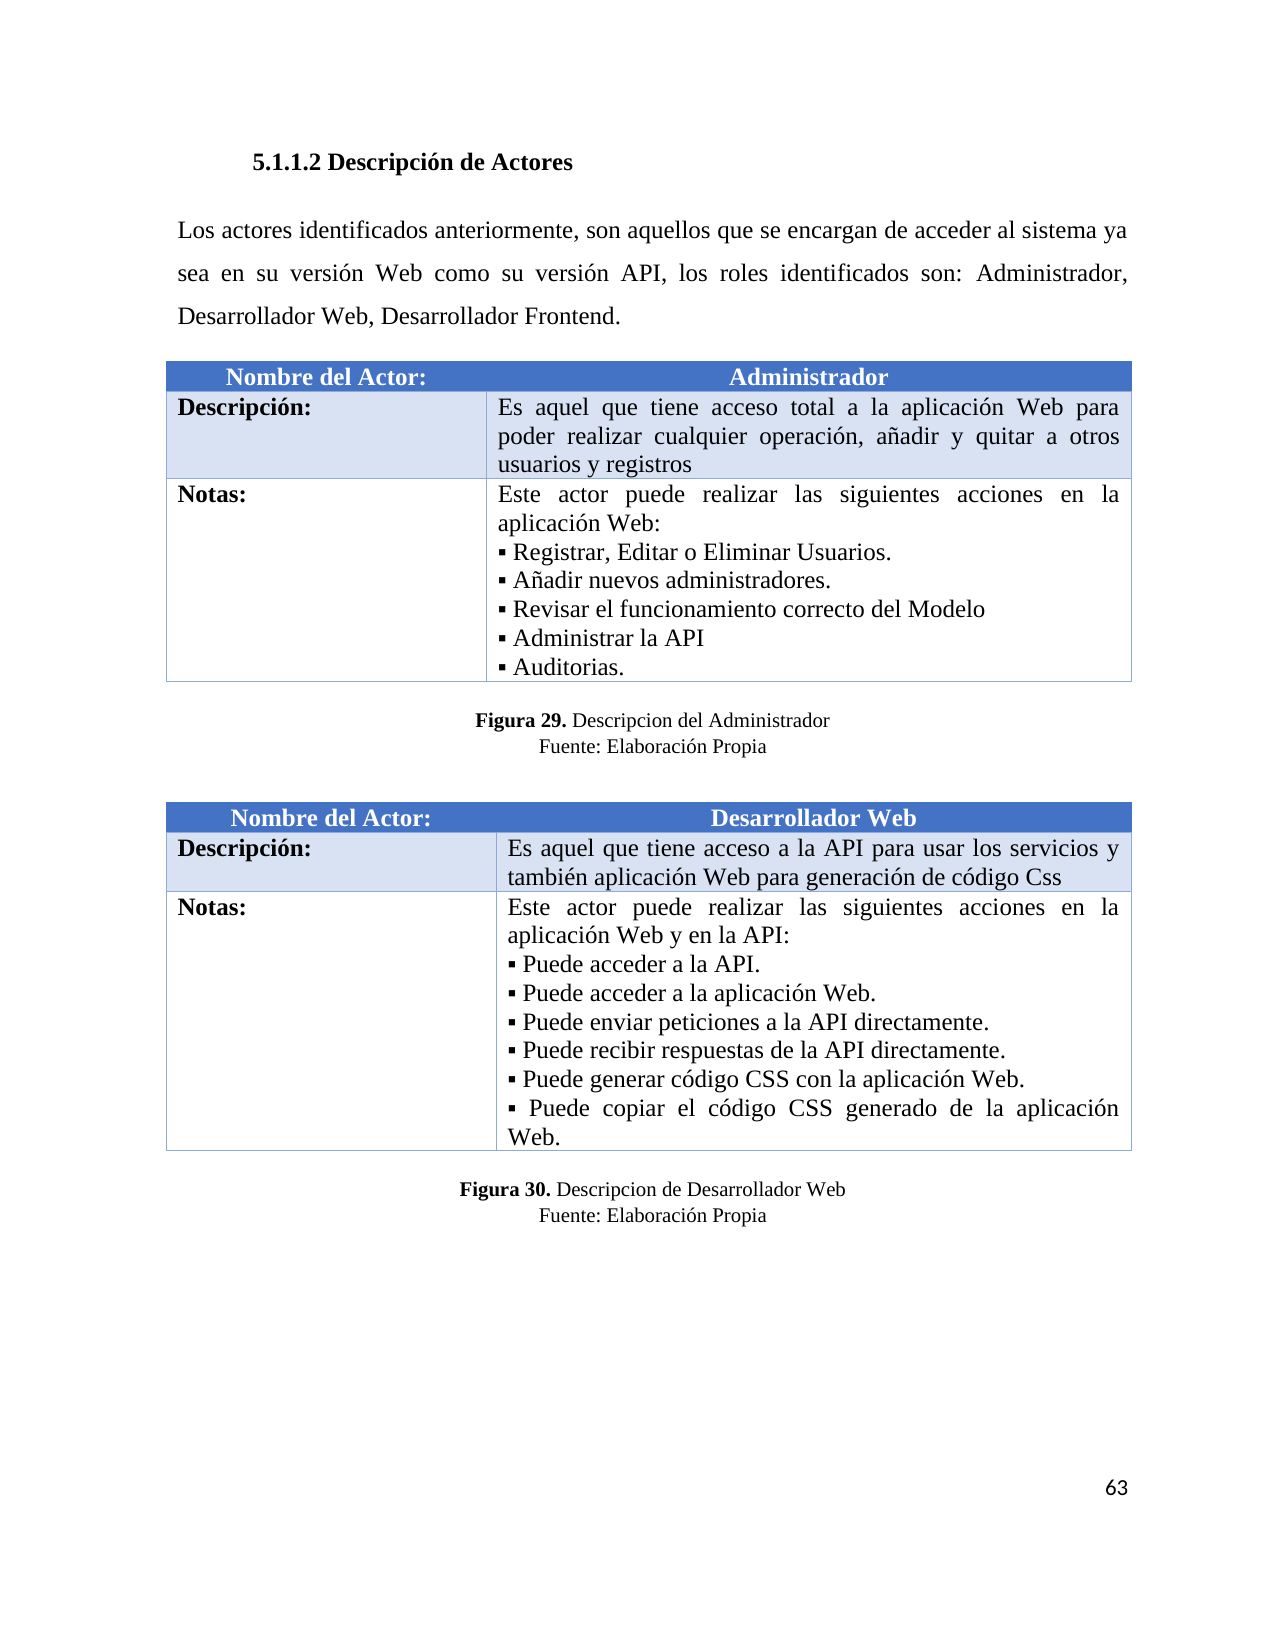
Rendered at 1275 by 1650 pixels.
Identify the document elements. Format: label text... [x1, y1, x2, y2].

text Figura 29. Descripcion del Administrador [177, 708, 1128, 732]
list Fuente: Elaboración Propia [177, 1203, 1128, 1227]
table_cell Descripción: [167, 833, 496, 891]
table_cell Notas: [167, 892, 496, 1150]
table_cell Este actor puede realizar las siguientes acciones en la aplicación Web: ▪ Registrar, Editar o Eliminar Usuarios. ▪ Añadir nuevos administradores. ▪ Revisar el funcionamiento correcto del Modelo ▪ Administrar la API ▪ Auditorias. [487, 479, 1131, 681]
list Fuente: Elaboración Propia [177, 733, 1128, 758]
text Figura 30. Descripcion de Desarrollador Web [177, 1177, 1128, 1201]
text Los actores identificados anteriormente, son aquellos que se encargan de acceder al sistema ya sea en su versión Web como su versión API, los roles identificados son: Administrador, Desarrollador Web, Desarrollador Frontend. [177, 215, 1128, 330]
table_cell Es aquel que tiene acceso a la API para usar los servicios y también aplicación Web para generación de código Css [497, 833, 1131, 891]
table_cell Descripción: [167, 392, 486, 478]
table_header Administrador [487, 362, 1131, 391]
table_cell Este actor puede realizar las siguientes acciones en la aplicación Web y en la API: ▪ Puede acceder a la API. ▪ Puede acceder a la aplicación Web. ▪ Puede enviar peticiones a la API directamente. ▪ Puede recibir respuestas de la API directamente. ▪ Puede generar código CSS con la aplicación Web. ▪ Puede copiar el código CSS generado de la aplicación Web. [497, 892, 1131, 1150]
table_header Nombre del Actor: [167, 362, 486, 391]
subtitle 5.1.1.2 Descripción de Actores [177, 147, 1128, 176]
table_cell Es aquel que tiene acceso total a la aplicación Web para poder realizar cualquier operación, añadir y quitar a otros usuarios y registros [487, 392, 1131, 478]
table_cell Notas: [167, 479, 486, 681]
table_header Nombre del Actor: [167, 803, 496, 832]
table_header Desarrollador Web [497, 803, 1131, 832]
